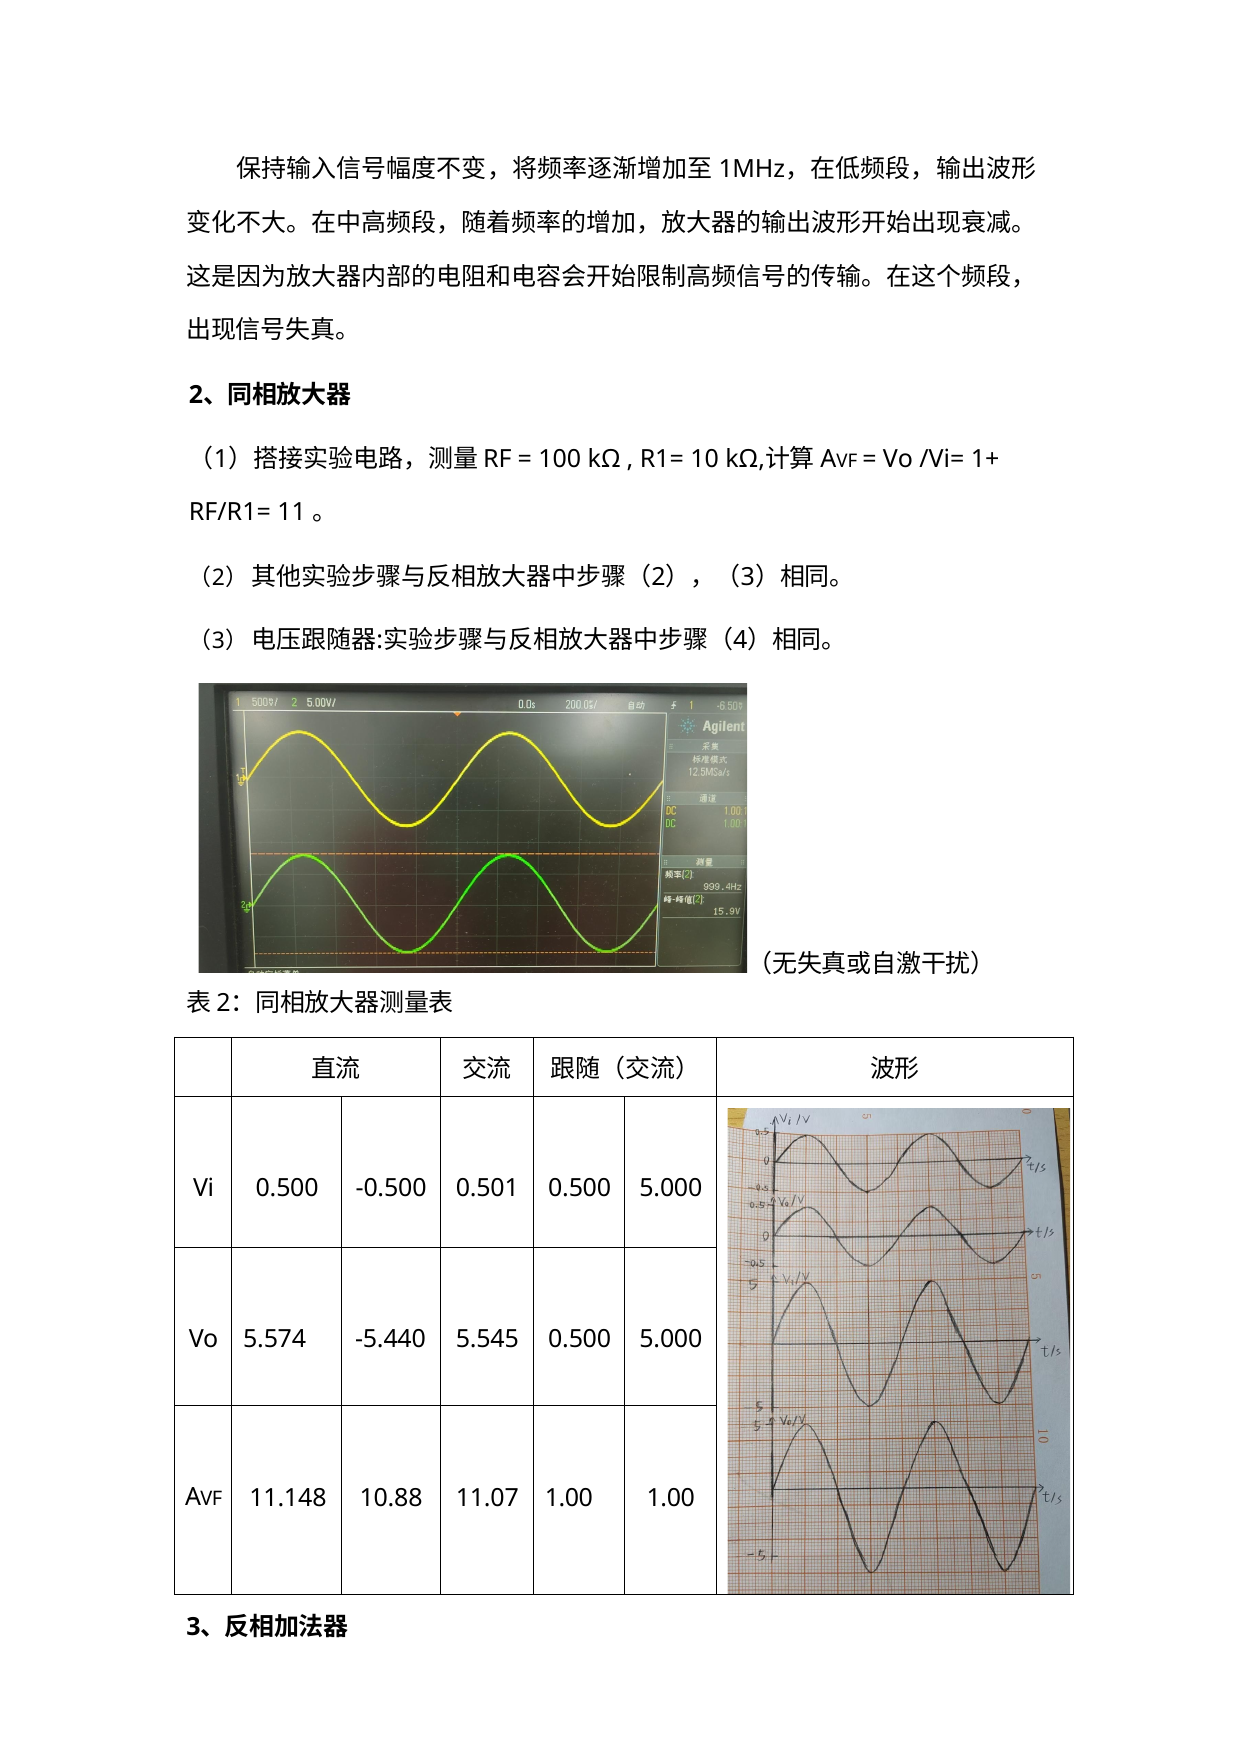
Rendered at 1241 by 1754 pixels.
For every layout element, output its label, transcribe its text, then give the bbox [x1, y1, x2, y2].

table_cell 5.574 [232, 1248, 341, 1405]
table_cell 5.000 [625, 1097, 716, 1247]
table_cell -0.500 [342, 1097, 440, 1247]
table_cell 0.500 [534, 1248, 624, 1405]
table_cell Vi [175, 1097, 231, 1247]
table_cell 11.07 [441, 1406, 533, 1594]
table_cell Vo [175, 1248, 231, 1405]
picture [198, 683, 748, 973]
subtitle 3、反相加法器 [186, 1606, 1084, 1642]
table_cell [717, 1097, 1073, 1594]
table_cell Avf [175, 1406, 231, 1594]
table_cell 0.500 [534, 1097, 624, 1247]
text （1）搭接实验电路，测量RF = 100 kΩ , R1= 10 kΩ,计算 AVF = Vo /Vi= 1+ RF/R1= 11 。 [189, 438, 1020, 528]
table_header 波形 [717, 1038, 1073, 1096]
table_cell 5.545 [441, 1248, 533, 1405]
table_cell 5.000 [625, 1248, 716, 1405]
table_header [175, 1038, 231, 1096]
table_cell 0.500 [232, 1097, 341, 1247]
table_cell 0.501 [441, 1097, 533, 1247]
list 电压跟随器:实验步骤与反相放大器中步骤（4）相同。 [189, 620, 1084, 656]
picture [727, 1108, 1071, 1594]
list 其他实验步骤与反相放大器中步骤（2），（3）相同。 [189, 557, 1084, 593]
table_cell -5.440 [342, 1248, 440, 1405]
table_header 跟随（交流） [534, 1038, 716, 1096]
subtitle 2、同相放大器 [189, 375, 1084, 411]
table_cell 1.00 [534, 1406, 624, 1594]
table_cell 11.148 [232, 1406, 341, 1594]
table_cell 1.00 [625, 1406, 716, 1594]
text 保持输入信号幅度不变，将频率逐渐增加至1MHz，在低频段，输出波形变化不大。在中高频段，随着频率的增加，放大器的输出波形开始出现衰减。这是因为放大器内部的电阻和电容会开始限制高频信号的传输。在这个频段，出现信号失真。 [186, 149, 1036, 346]
table_cell 10.88 [342, 1406, 440, 1594]
table_header 交流 [441, 1038, 533, 1096]
table_header 直流 [232, 1038, 440, 1096]
